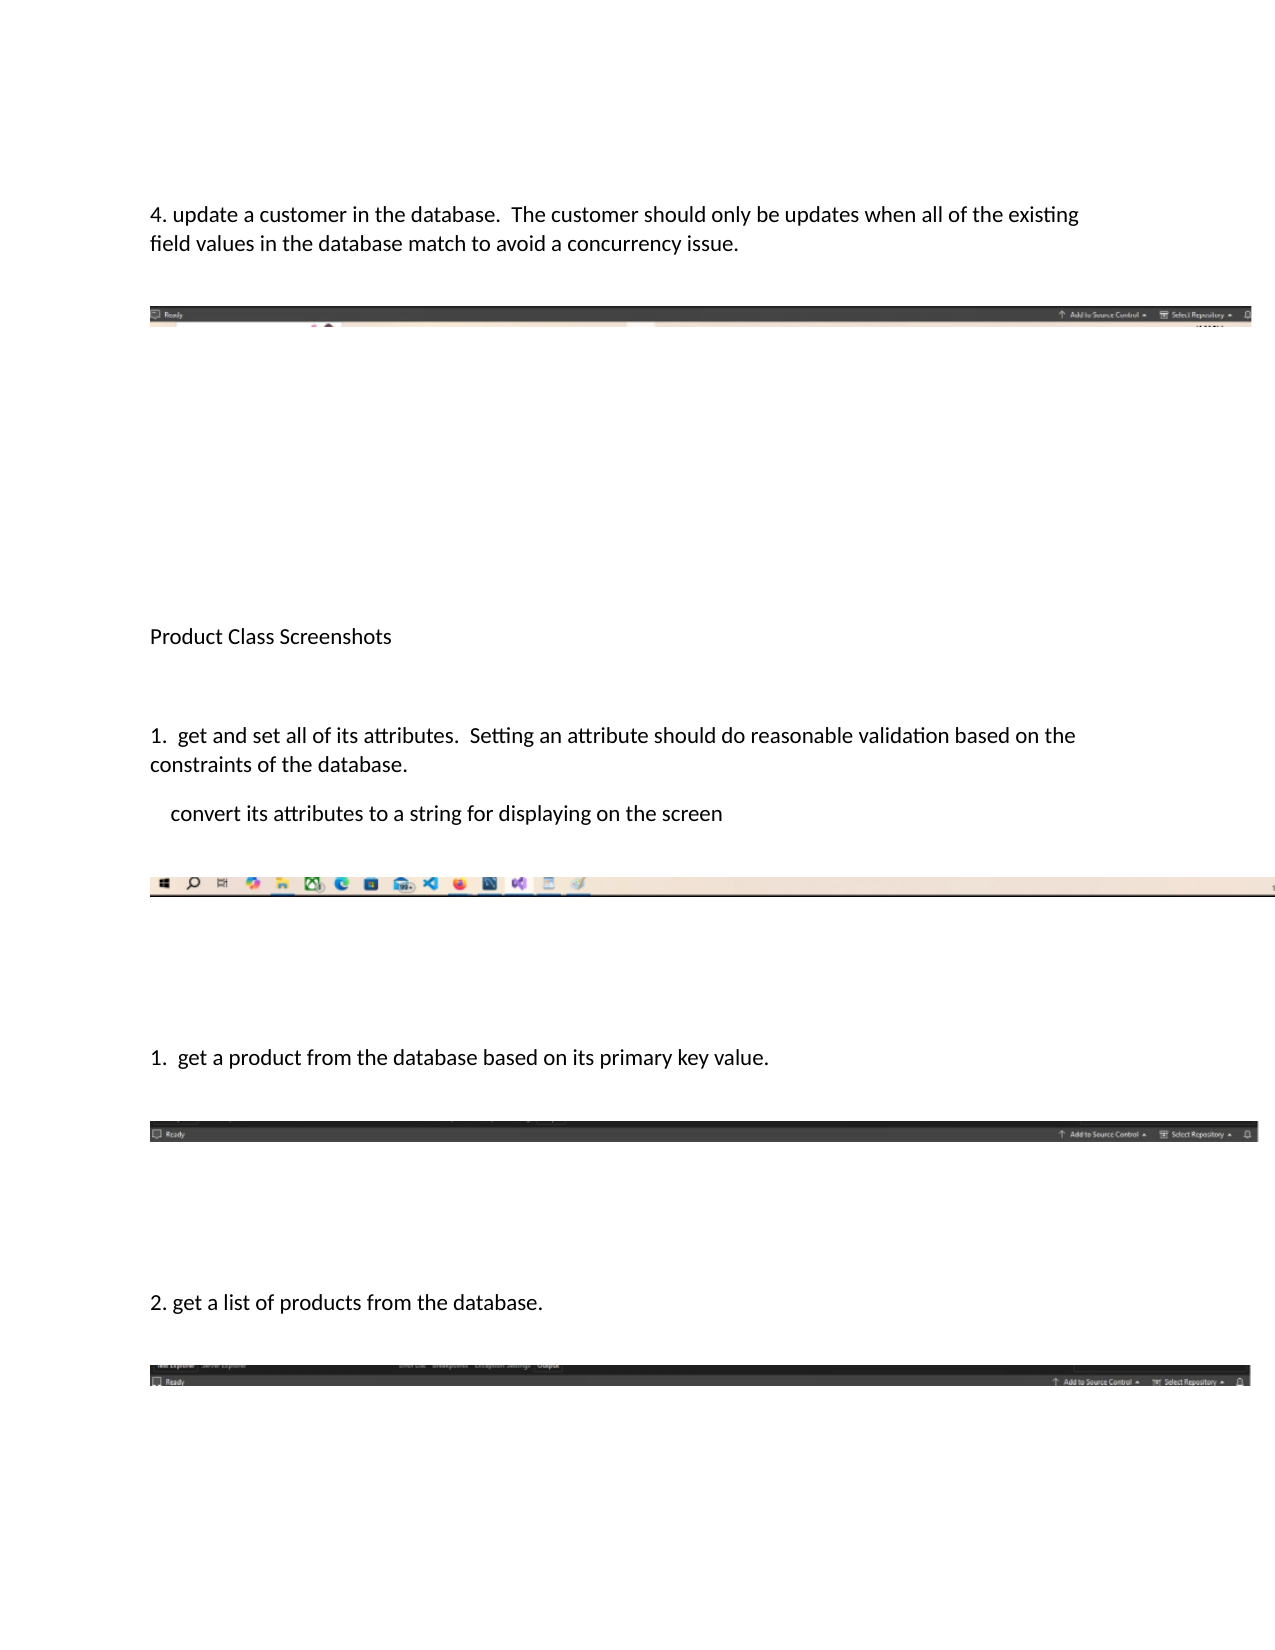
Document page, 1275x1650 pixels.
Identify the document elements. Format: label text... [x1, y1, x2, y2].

text 2. get a list of products from the database. [150, 1287, 1125, 1316]
text 4. update a customer in the database. The customer should only be updates when all of the existing field values in the database match to avoid a concurrency issue. [150, 199, 1125, 257]
text 1. get a product from the database based on its primary key value. [150, 1043, 1125, 1072]
text convert its attributes to a string for displaying on the screen [150, 799, 1125, 827]
text Product Class Screenshots [150, 621, 1125, 650]
text 1. get and set all of its attributes. Setting an attribute should do reasonable validation based on the constraints of the database. [150, 720, 1125, 778]
